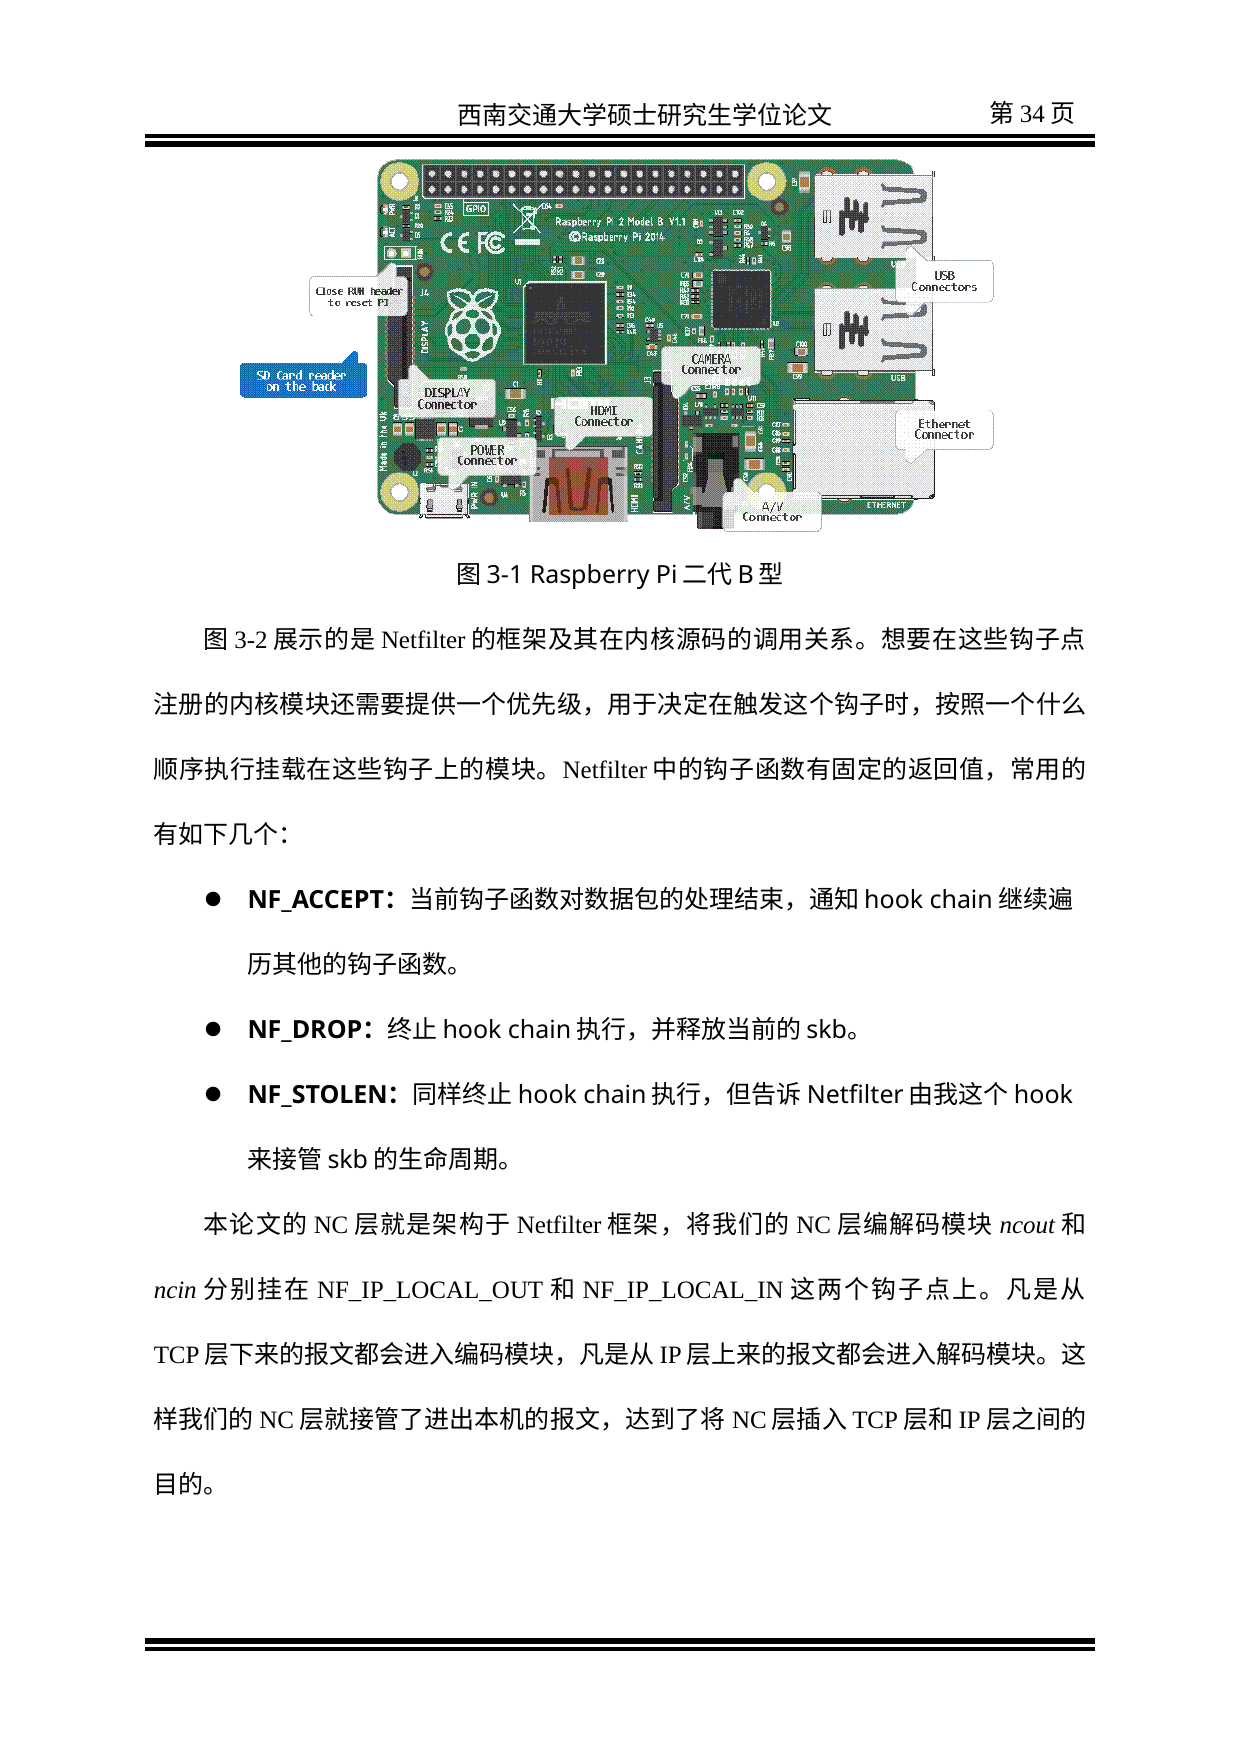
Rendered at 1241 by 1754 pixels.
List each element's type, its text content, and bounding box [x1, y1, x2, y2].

text 图3-2展示的是Netfilter的框架及其在内核源码的调用关系。想要在这些钩子点注册的内核模块还需要提供一个优先级，用于决定在触发这个钩子时，按照一个什么顺序执行挂载在这些钩子上的模块。Netfilter中的钩子函数有固定的返回值，常用的有如下几个： [153, 605, 1087, 865]
list NF_DROP：终止hook chain执行，并释放当前的skb。 [203, 995, 1087, 1060]
picture [237, 150, 1003, 534]
text 图3-1 Raspberry Pi二代B型 [153, 540, 1087, 605]
list NF_ACCEPT：当前钩子函数对数据包的处理结束，通知hook chain继续遍历其他的钩子函数。 [203, 865, 1087, 995]
list NF_STOLEN：同样终止hook chain执行，但告诉Netfilter由我这个hook来接管skb的生命周期。 [203, 1060, 1087, 1190]
text 本论文的NC层就是架构于Netfilter框架，将我们的NC层编解码模块ncout和ncin分别挂在NF_IP_LOCAL_OUT和NF_IP_LOCAL_IN这两个钩子点上。凡是从TCP层下来的报文都会进入编码模块，凡是从IP层上来的报文都会进入解码模块。这样我们的NC层就接管了进出本机的报文，达到了将NC层插入TCP层和IP层之间的目的。 [153, 1190, 1087, 1515]
